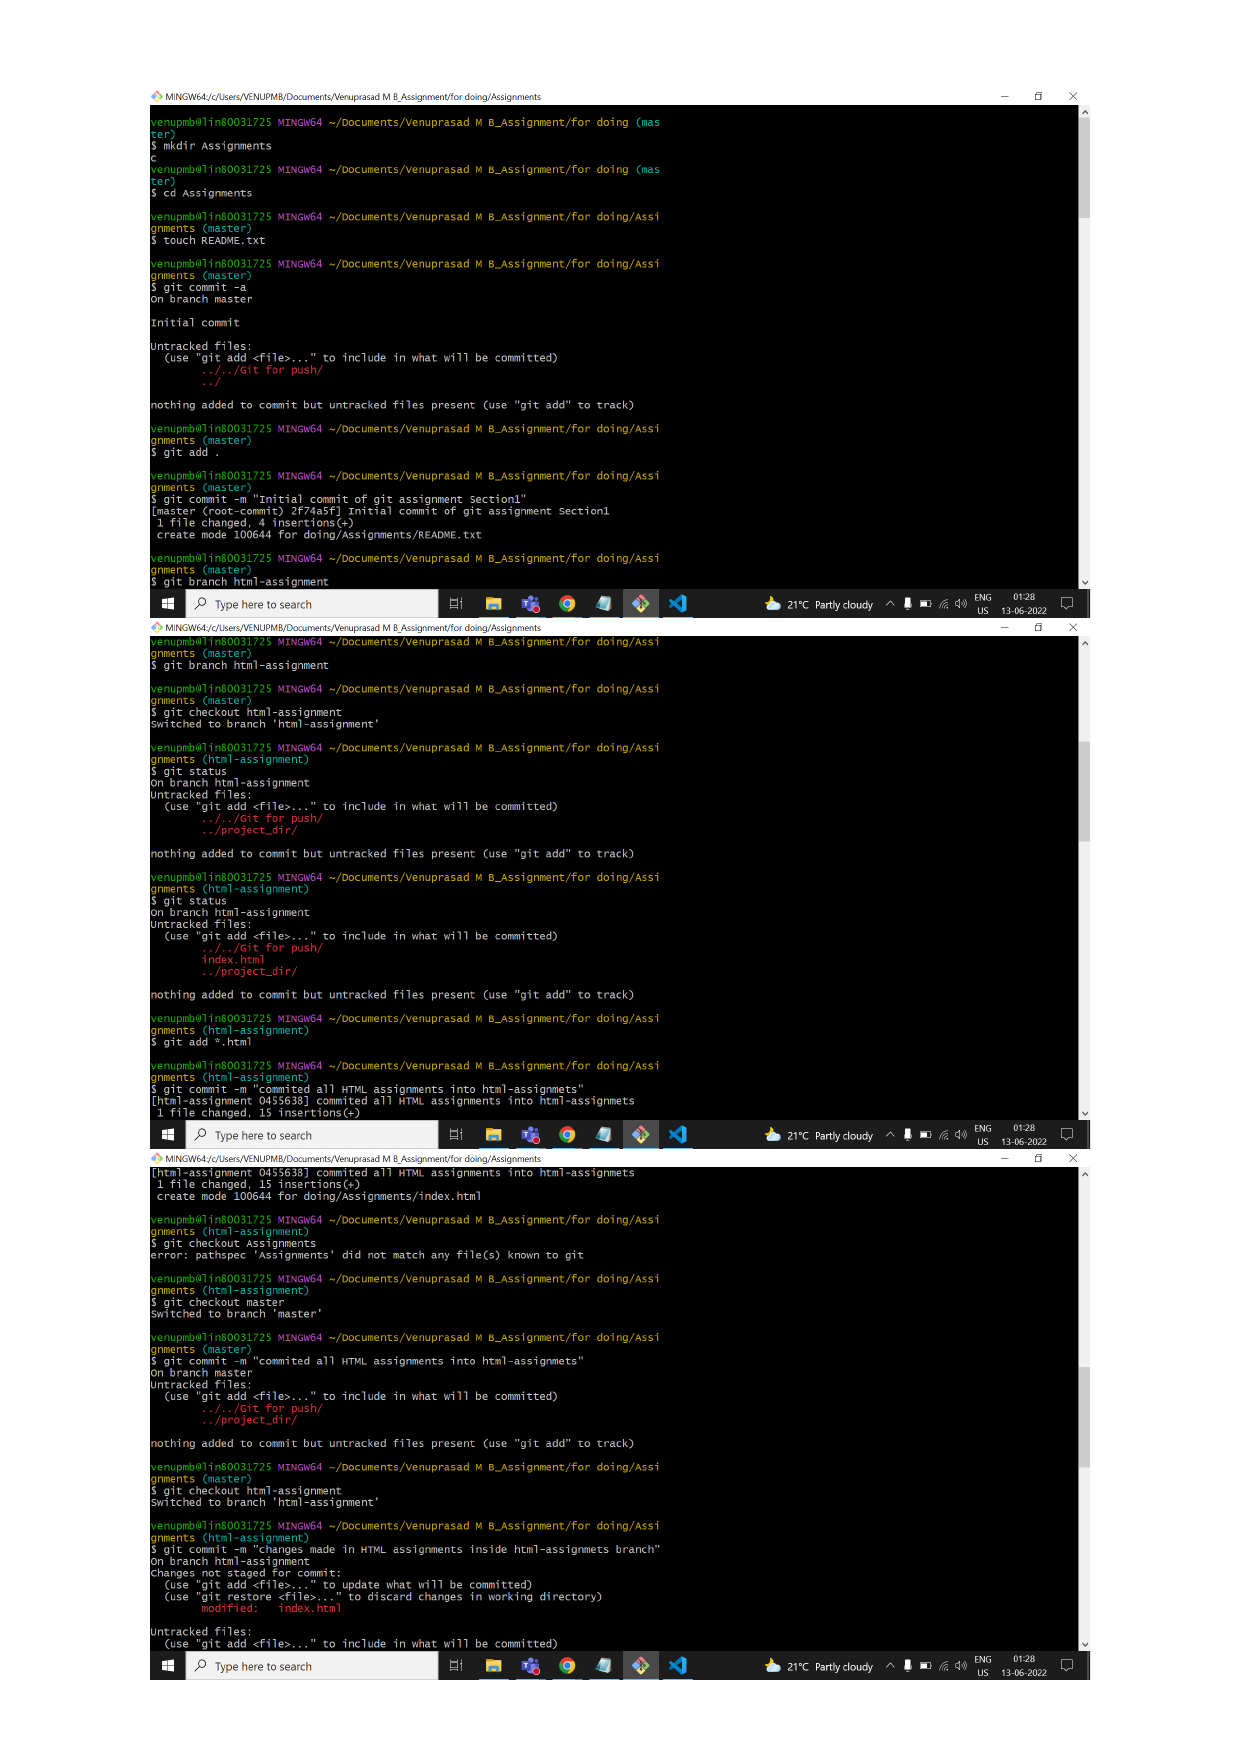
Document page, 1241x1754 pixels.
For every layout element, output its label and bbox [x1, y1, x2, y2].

picture [150, 619, 1091, 1149]
picture [150, 1150, 1091, 1680]
picture [150, 88, 1091, 618]
